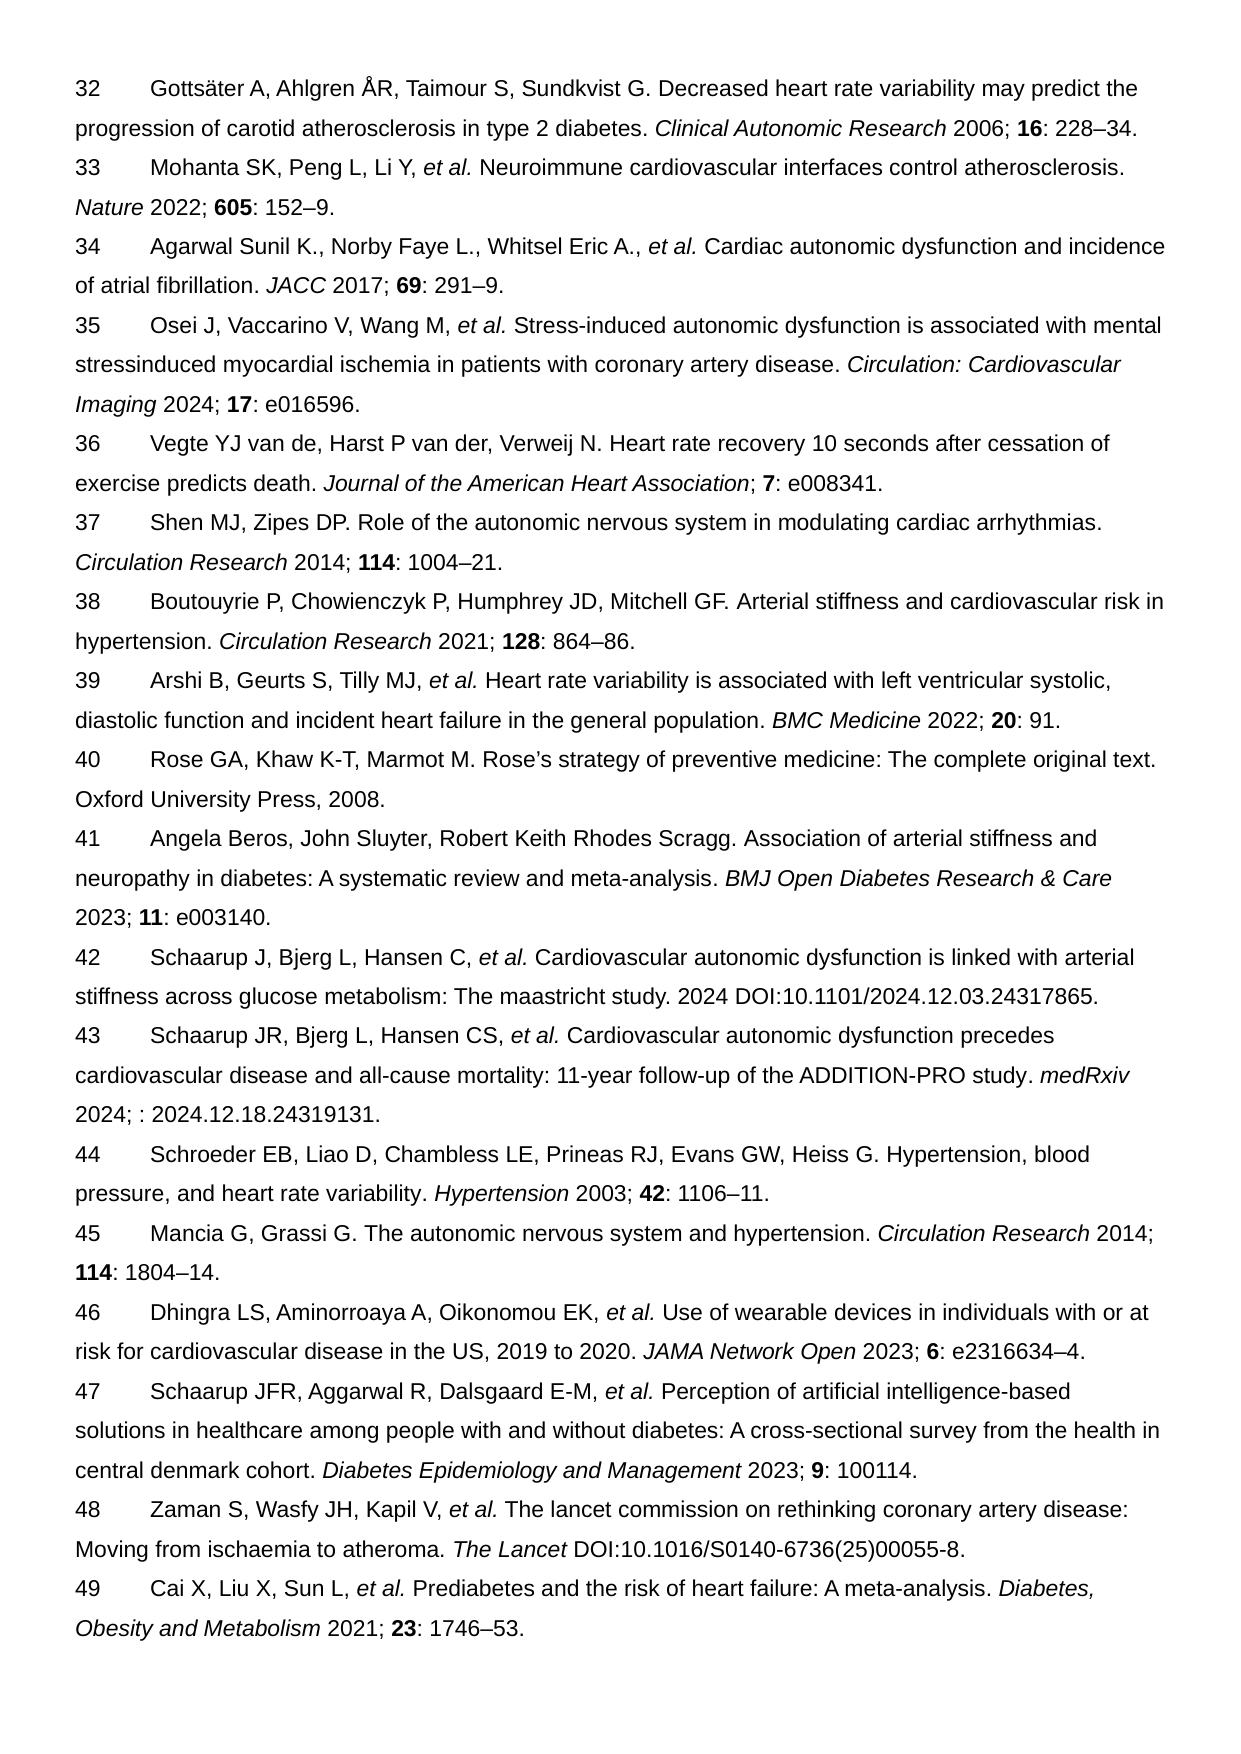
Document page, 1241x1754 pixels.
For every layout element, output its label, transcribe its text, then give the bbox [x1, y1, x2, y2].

text 36 Vegte YJ van de, Harst P van der, Verweij N. Heart rate recovery 10 seconds after cessation of exercise predicts death. Journal of the American Heart Association; 7: e008341. [75, 430, 1165, 496]
text 48 Zaman S, Wasfy JH, Kapil V, et al. The lancet commission on rethinking coronary artery disease: Moving from ischaemia to atheroma. The Lancet DOI:10.1016/S0140-6736(25)00055-8. [75, 1496, 1165, 1562]
text 38 Boutouyrie P, Chowienczyk P, Humphrey JD, Mitchell GF. Arterial stiffness and cardiovascular risk in hypertension. Circulation Research 2021; 128: 864–86. [75, 588, 1165, 654]
text 44 Schroeder EB, Liao D, Chambless LE, Prineas RJ, Evans GW, Heiss G. Hypertension, blood pressure, and heart rate variability. Hypertension 2003; 42: 1106–11. [75, 1141, 1165, 1207]
text 35 Osei J, Vaccarino V, Wang M, et al. Stress-induced autonomic dysfunction is associated with mental stressinduced myocardial ischemia in patients with coronary artery disease. Circulation: Cardiovascular Imaging 2024; 17: e016596. [75, 312, 1165, 417]
text 39 Arshi B, Geurts S, Tilly MJ, et al. Heart rate variability is associated with left ventricular systolic, diastolic function and incident heart failure in the general population. BMC Medicine 2022; 20: 91. [75, 667, 1165, 733]
text 33 Mohanta SK, Peng L, Li Y, et al. Neuroimmune cardiovascular interfaces control atherosclerosis. Nature 2022; 605: 152–9. [75, 154, 1165, 220]
text 41 Angela Beros, John Sluyter, Robert Keith Rhodes Scragg. Association of arterial stiffness and neuropathy in diabetes: A systematic review and meta-analysis. BMJ Open Diabetes Research & Care 2023; 11: e003140. [75, 825, 1165, 930]
text 45 Mancia G, Grassi G. The autonomic nervous system and hypertension. Circulation Research 2014; 114: 1804–14. [75, 1220, 1165, 1286]
text 42 Schaarup J, Bjerg L, Hansen C, et al. Cardiovascular autonomic dysfunction is linked with arterial stiffness across glucose metabolism: The maastricht study. 2024 DOI:10.1101/2024.12.03.24317865. [75, 943, 1165, 1009]
text 47 Schaarup JFR, Aggarwal R, Dalsgaard E-M, et al. Perception of artificial intelligence-based solutions in healthcare among people with and without diabetes: A cross-sectional survey from the health in central denmark cohort. Diabetes Epidemiology and Management 2023; 9: 100114. [75, 1378, 1165, 1483]
text 34 Agarwal Sunil K., Norby Faye L., Whitsel Eric A., et al. Cardiac autonomic dysfunction and incidence of atrial fibrillation. JACC 2017; 69: 291–9. [75, 233, 1165, 299]
text 37 Shen MJ, Zipes DP. Role of the autonomic nervous system in modulating cardiac arrhythmias. Circulation Research 2014; 114: 1004–21. [75, 509, 1165, 575]
text 32 Gottsäter A, Ahlgren ÅR, Taimour S, Sundkvist G. Decreased heart rate variability may predict the progression of carotid atherosclerosis in type 2 diabetes. Clinical Autonomic Research 2006; 16: 228–34. [75, 75, 1165, 141]
text 43 Schaarup JR, Bjerg L, Hansen CS, et al. Cardiovascular autonomic dysfunction precedes cardiovascular disease and all-cause mortality: 11-year follow-up of the ADDITION-PRO study. medRxiv 2024; : 2024.12.18.24319131. [75, 1022, 1165, 1128]
text 40 Rose GA, Khaw K-T, Marmot M. Rose’s strategy of preventive medicine: The complete original text. Oxford University Press, 2008. [75, 746, 1165, 812]
text 46 Dhingra LS, Aminorroaya A, Oikonomou EK, et al. Use of wearable devices in individuals with or at risk for cardiovascular disease in the US, 2019 to 2020. JAMA Network Open 2023; 6: e2316634–4. [75, 1299, 1165, 1365]
text 49 Cai X, Liu X, Sun L, et al. Prediabetes and the risk of heart failure: A meta-analysis. Diabetes, Obesity and Metabolism 2021; 23: 1746–53. [75, 1575, 1165, 1641]
